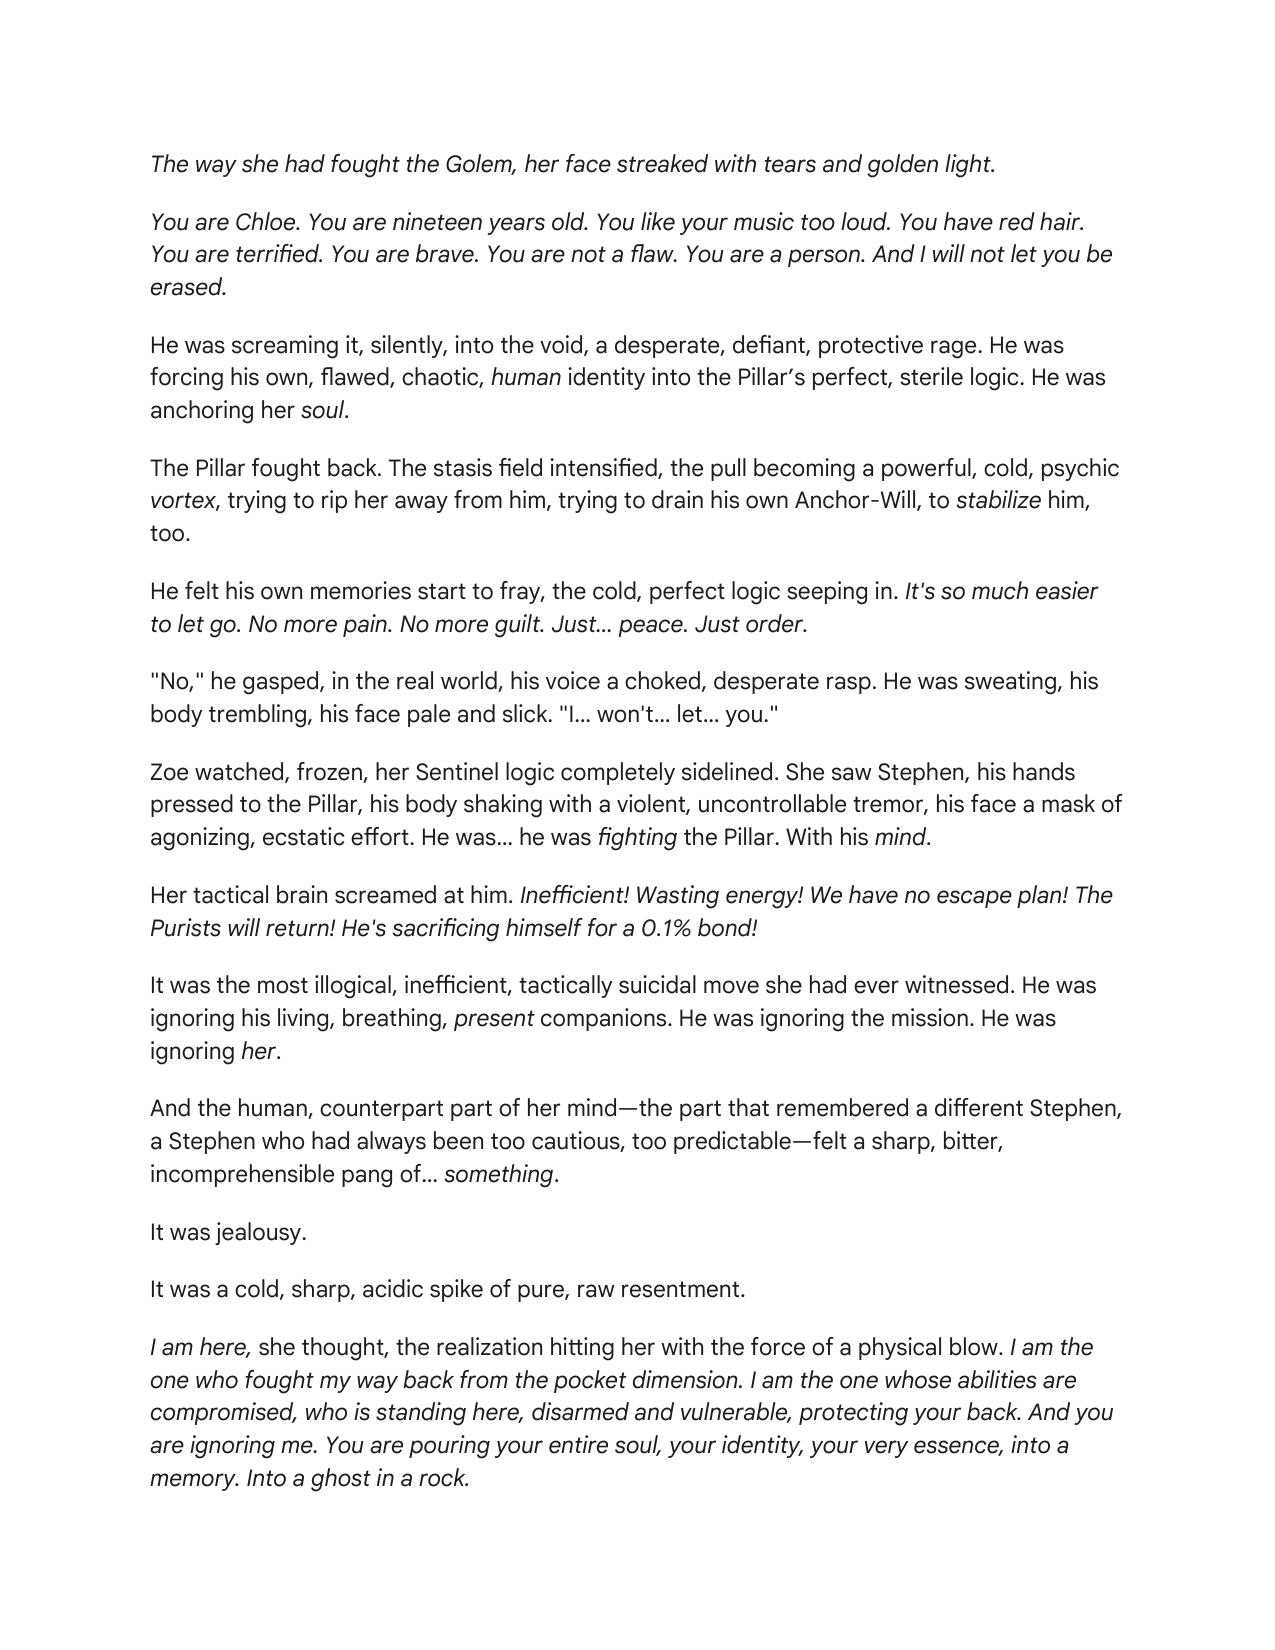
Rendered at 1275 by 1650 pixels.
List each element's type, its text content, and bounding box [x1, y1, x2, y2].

text It was a cold, sharp, acidic spike of pure, raw resentment. [150, 1275, 1125, 1304]
text And the human, counterpart part of her mind—the part that remembered a different Stephen, a Stephen who had always been too cautious, too predictable—felt a sharp, bitter, incomprehensible pang of… something. [150, 1094, 1125, 1189]
text He was screaming it, silently, into the void, a desperate, defiant, protective rage. He was forcing his own, flawed, chaotic, human identity into the Pillar’s perfect, sterile logic. He was anchoring her soul. [150, 331, 1125, 425]
text He felt his own memories start to fray, the cold, perfect logic seeping in. It's so much easier to let go. No more pain. No more guilt. Just… peace. Just order. [150, 577, 1125, 638]
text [150, 150, 1125, 179]
text Her tactical brain screamed at him. Inefficient! Wasting energy! We have no escape plan! The Purists will return! He's sacrificing himself for a 0.1% bond! [150, 881, 1125, 942]
text The Pillar fought back. The stasis field intensified, the pull becoming a powerful, cold, psychic vortex, trying to rip her away from him, trying to drain his own Anchor-Will, to stabilize him, too. [150, 454, 1125, 548]
text I am here, she thought, the realization hitting her with the force of a physical blow. I am the one who fought my way back from the pocket dimension. I am the one whose abilities are compromised, who is standing here, disarmed and vulnerable, protecting your back. And you are ignoring me. You are pouring your entire soul, your identity, your very essence, into a memory. Into a ghost in a rock. [150, 1333, 1125, 1493]
text Zoe watched, frozen, her Sentinel logic completely sidelined. She saw Stephen, his hands pressed to the Pillar, his body shaking with a violent, uncontrollable tremor, his face a mask of agonizing, ecstatic effort. He was… he was fighting the Pillar. With his mind. [150, 758, 1125, 852]
text You are Chloe. You are nineteen years old. You like your music too loud. You have red hair. You are terrified. You are brave. You are not a flaw. You are a person. And I will not let you be erased. [150, 208, 1125, 302]
text It was jealousy. [150, 1218, 1125, 1246]
text It was the most illogical, inefficient, tactically suicidal move she had ever witnessed. He was ignoring his living, breathing, present companions. He was ignoring the mission. He was ignoring her. [150, 971, 1125, 1066]
text "No," he gasped, in the real world, his voice a choked, desperate rasp. He was sweating, his body trembling, his face pale and slick. "I… won't… let… you." [150, 667, 1125, 729]
